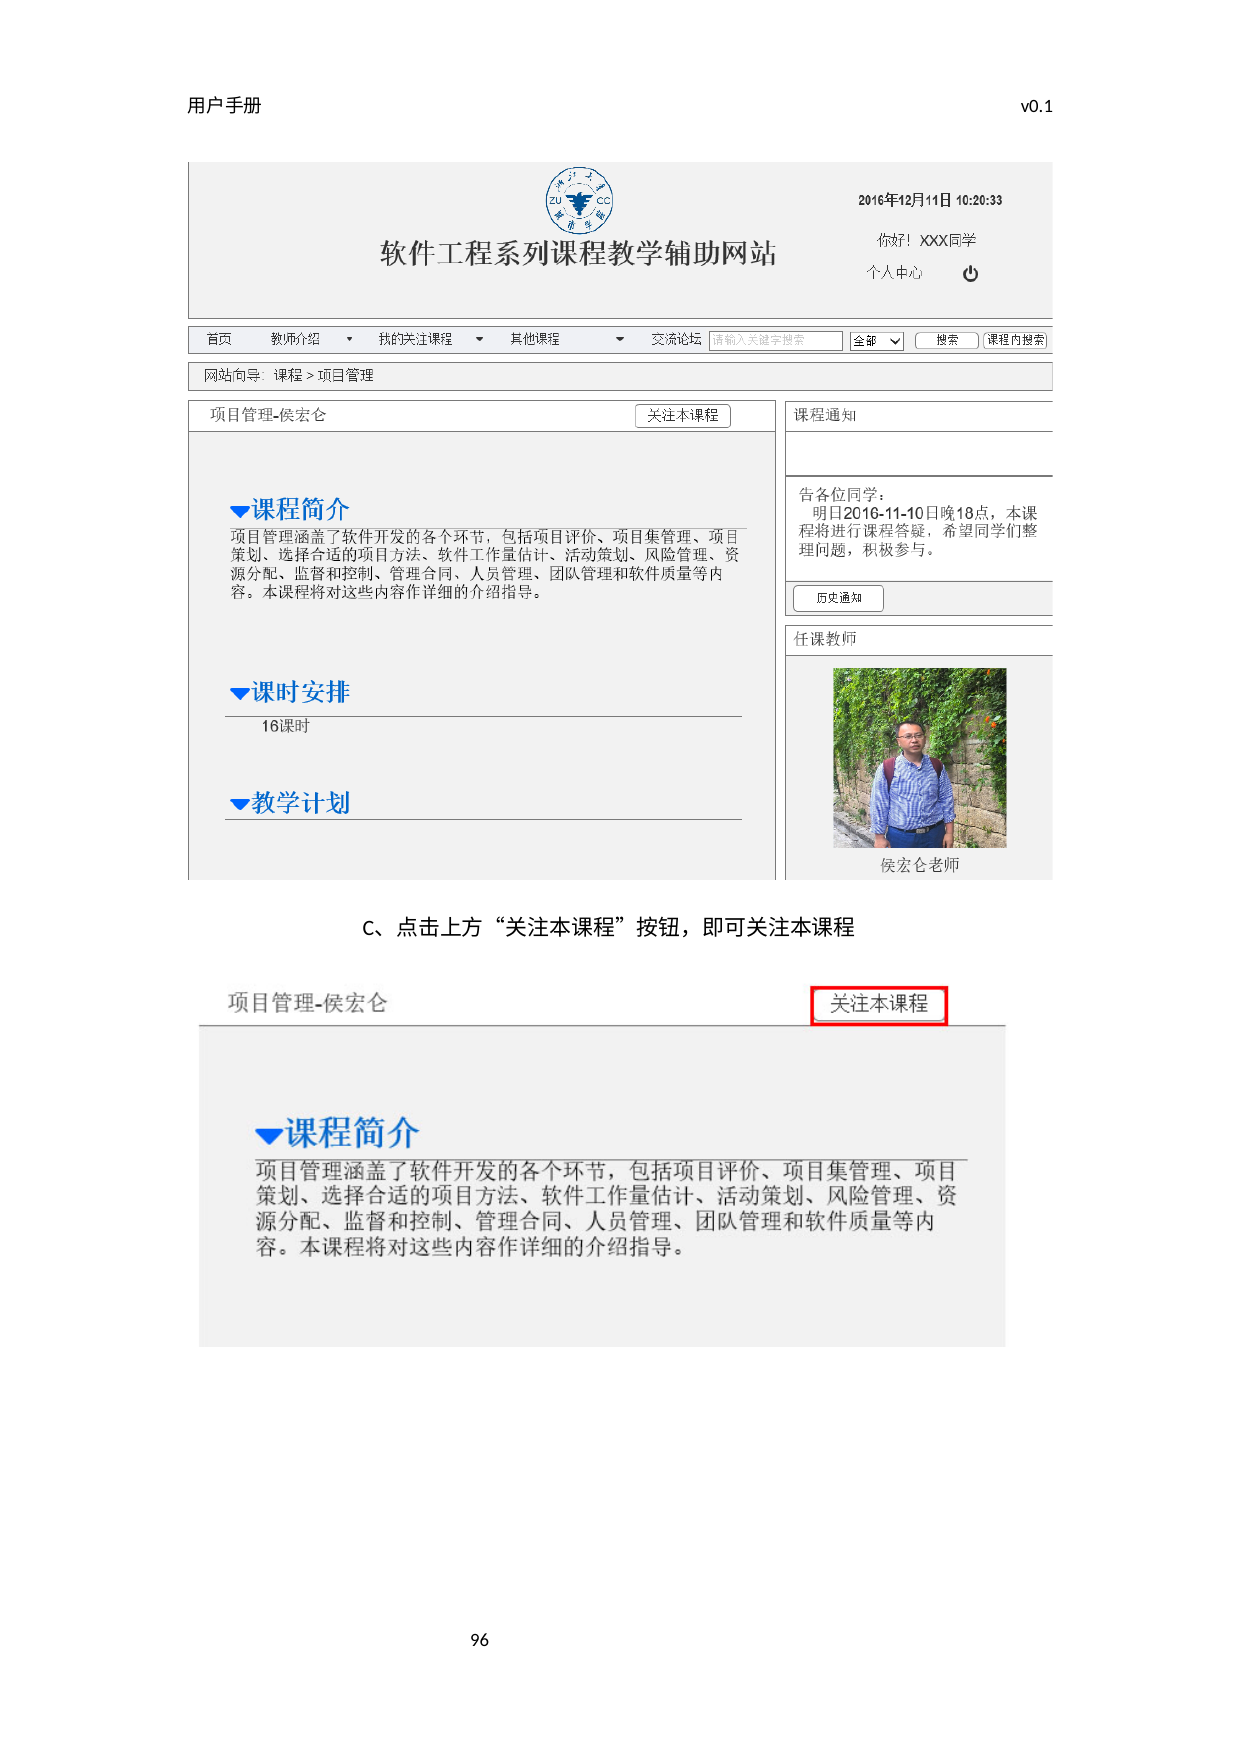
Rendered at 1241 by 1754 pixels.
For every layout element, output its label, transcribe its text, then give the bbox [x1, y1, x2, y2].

picture [187, 974, 1027, 1347]
picture [187, 162, 1053, 880]
text C、点击上方“关注本课程”按钮，即可关注本课程 [187, 909, 1053, 942]
